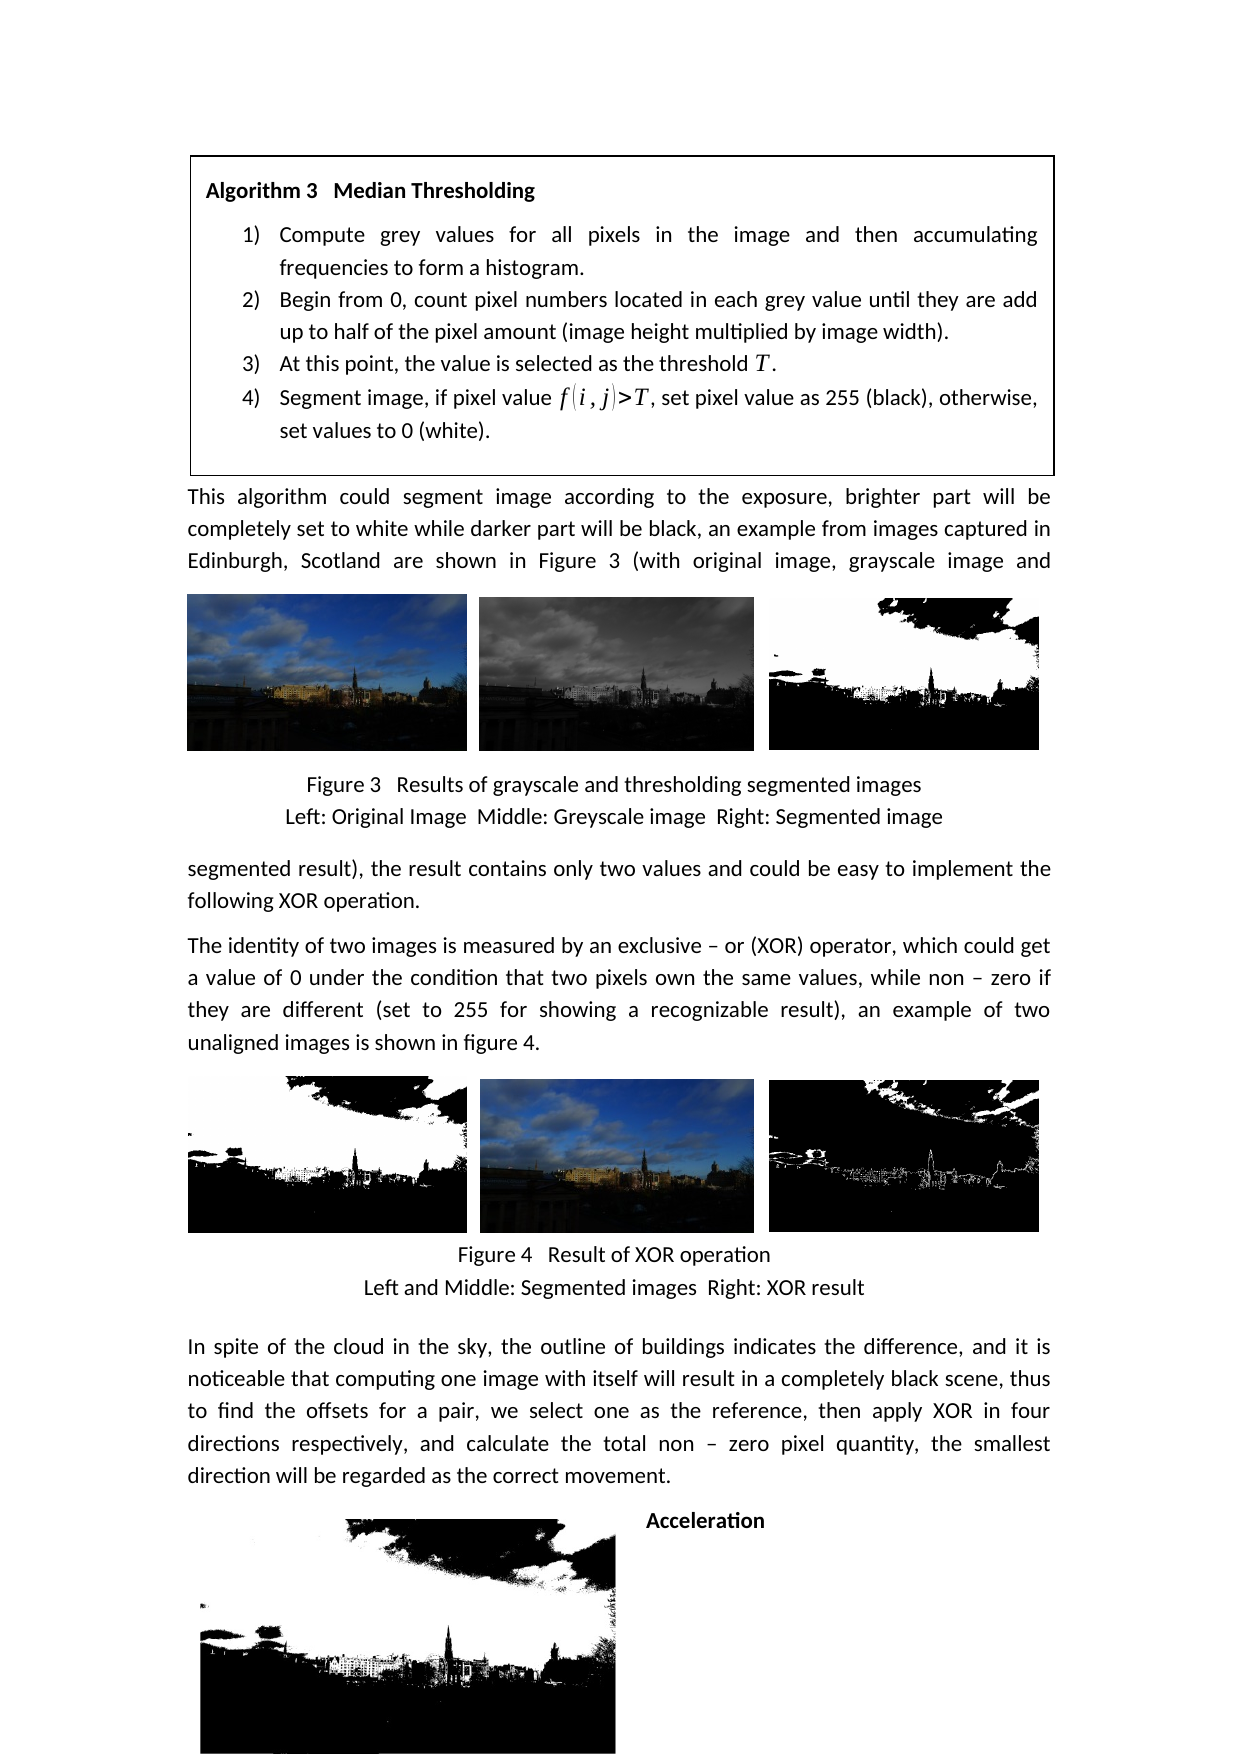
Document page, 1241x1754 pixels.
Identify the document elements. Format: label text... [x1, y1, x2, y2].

picture [188, 1076, 467, 1233]
picture [187, 594, 467, 751]
picture [479, 597, 754, 751]
picture [769, 1080, 1039, 1232]
picture [200, 1519, 627, 1754]
picture [480, 1079, 754, 1233]
list This algorithm could segment image according to the exposure, brighter part will be completely set to white while darker part will be black, an example from images captured in Edinburgh, Scotland are shown in Figure 3 (with original image, grayscale image and segmented result), the result contains only two values and could be easy to implement the following XOR operation. [187, 150, 1053, 914]
text The identity of two images is measured by an exclusive – or (XOR) operator, which could get a value of 0 under the condition that two pixels own the same values, while non – zero if they are different (set to 255 for showing a recognizable result), an example of two unaligned images is shown in figure 4. [187, 931, 1053, 1056]
text Acceleration [187, 1506, 1053, 1534]
picture [769, 598, 1039, 750]
